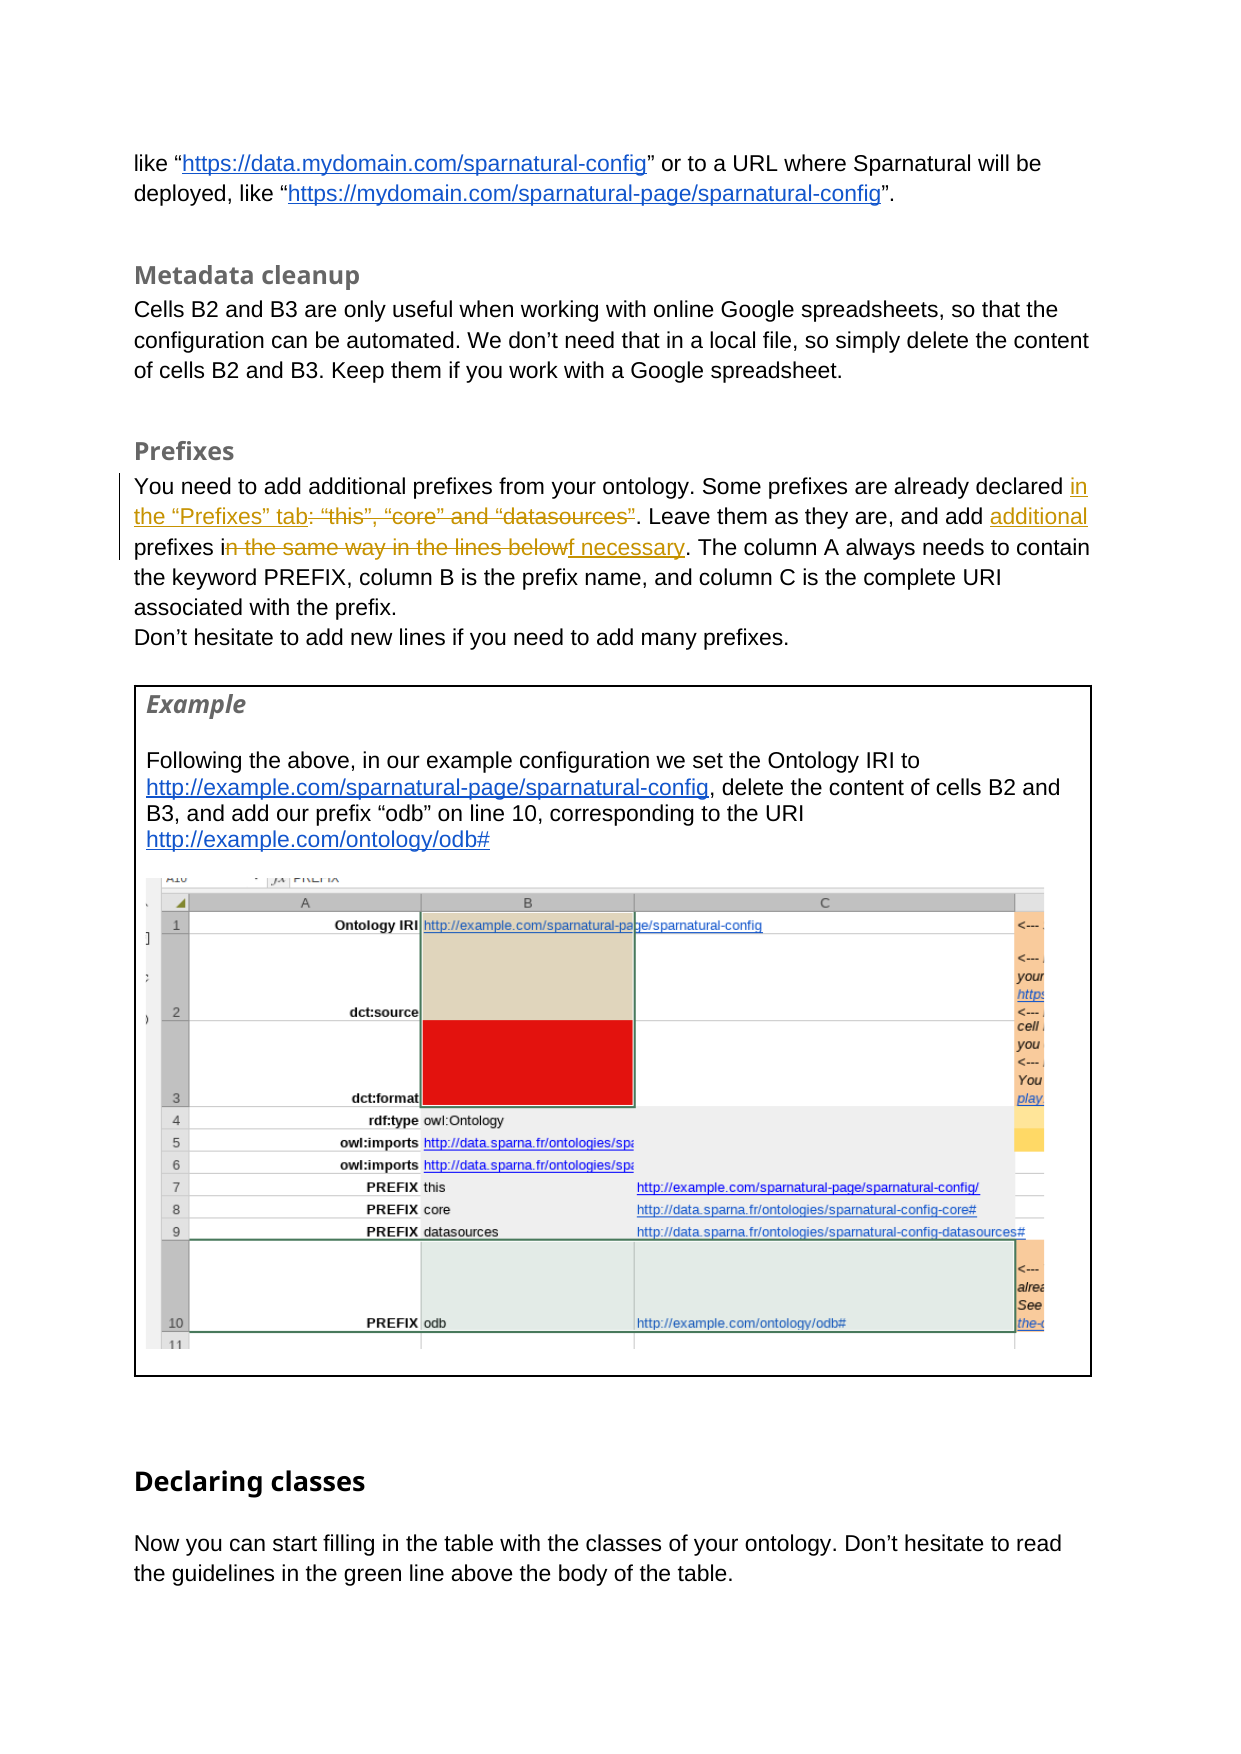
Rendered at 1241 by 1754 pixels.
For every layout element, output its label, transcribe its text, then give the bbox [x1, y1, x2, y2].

text Don’t hesitate to add new lines if you need to add many prefixes. [133, 624, 1090, 651]
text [133, 150, 1090, 207]
subtitle Declaring classes [133, 1462, 1090, 1499]
subtitle Prefixes [133, 434, 1090, 468]
picture [145, 878, 1045, 1349]
subtitle Metadata cleanup [133, 257, 1090, 291]
text Now you can start filling in the table with the classes of your ontology. Don’t hesitate to read the guidelines in the green line above the body of the table. [133, 1530, 1090, 1586]
text Cells B2 and B3 are only useful when working with online Google spreadsheets, so that the configuration can be automated. We don’t need that in a local file, so simply delete the content of cells B2 and B3. Keep them if you work with a Google spreadsheet. [133, 296, 1090, 383]
text You need to add additional prefixes from your ontology. Some prefixes are already declared . Leave them as they are, and add prefixes i. The column A always needs to contain the keyword PREFIX, column B is the prefix name, and column C is the complete URI associated with the prefix. [133, 473, 1090, 620]
table_header Example Following the above, in our example configuration we set the Ontology IRI to http://example.com/sparnatural-page/sparnatural-config, delete the content of cells B2 and B3, and add our prefix “odb” on line 10, corresponding to the URI http://example.com/ontology/odb# [136, 687, 1090, 1375]
